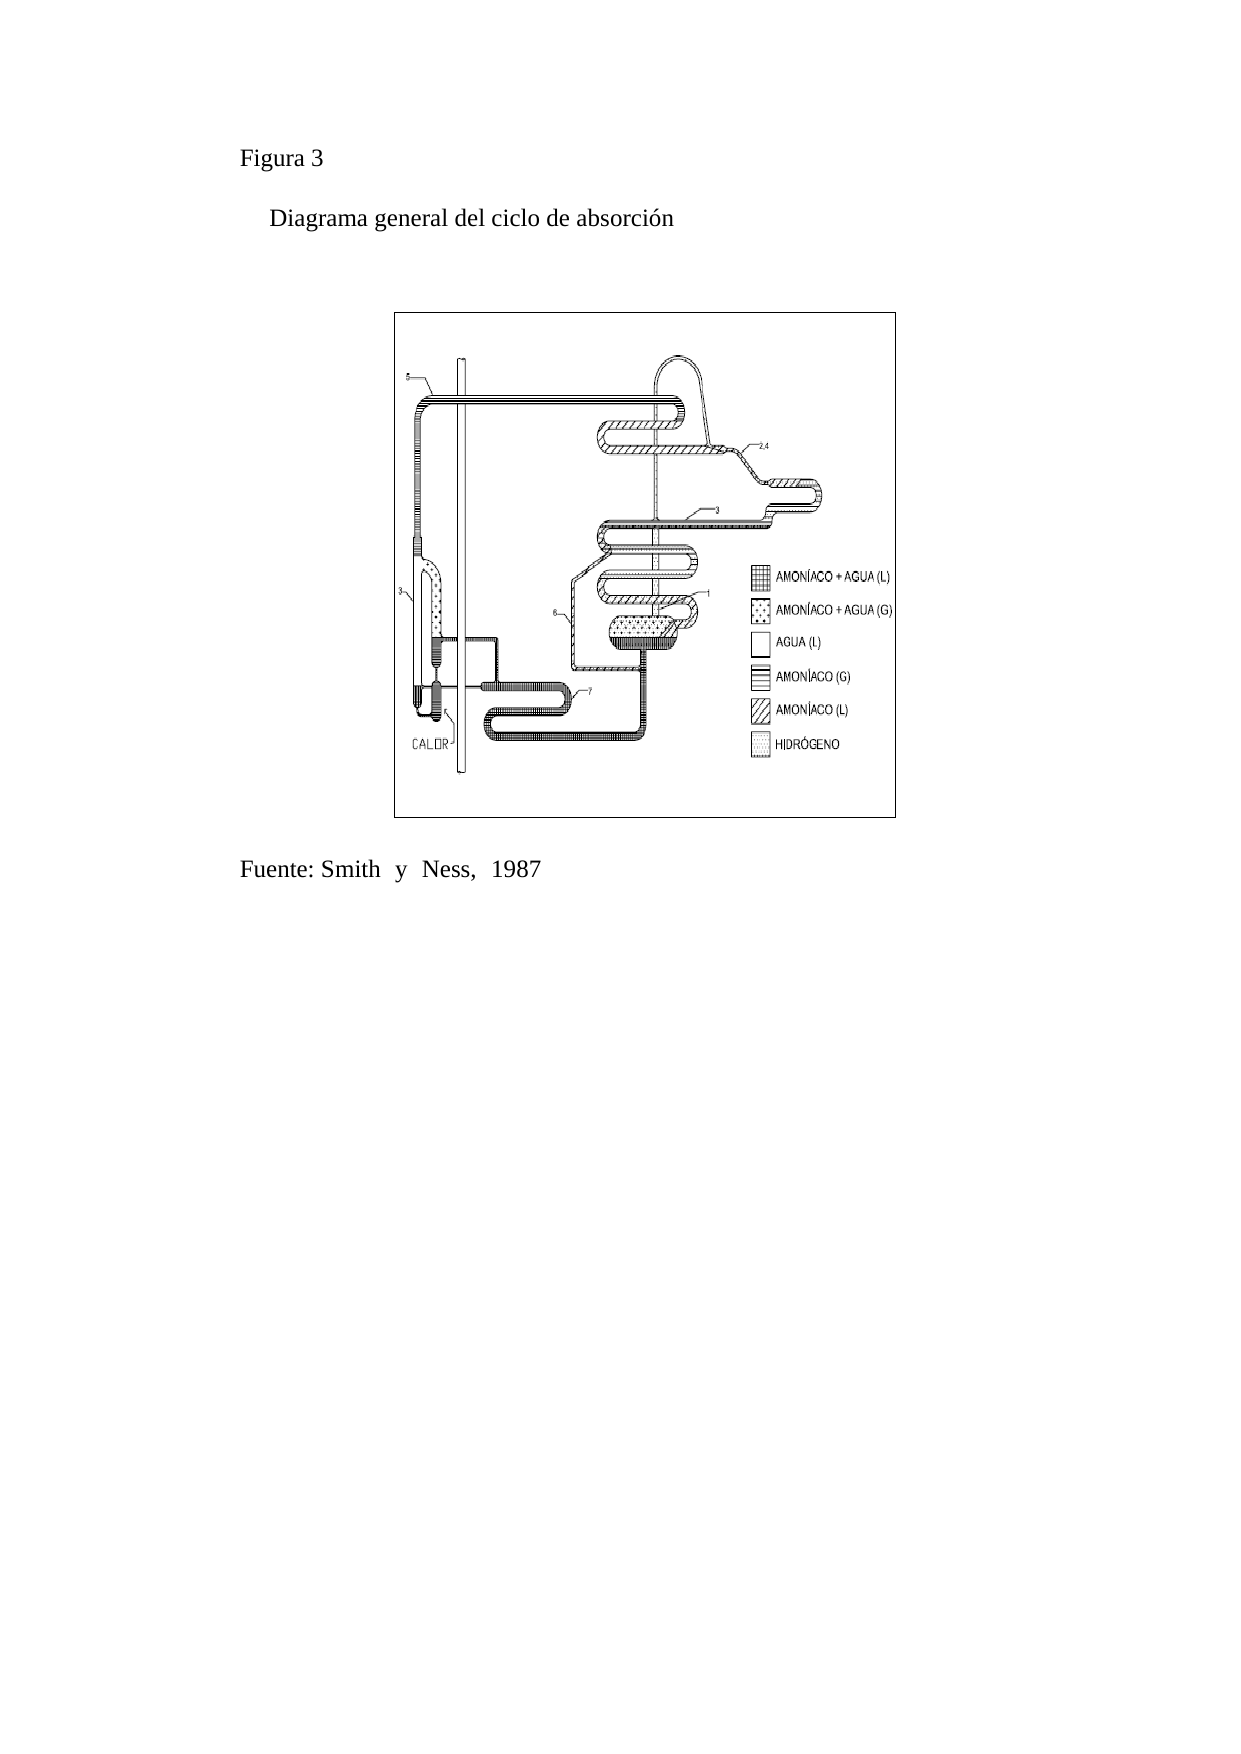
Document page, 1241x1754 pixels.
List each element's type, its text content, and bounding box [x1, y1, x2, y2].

text Figura 3 [164, 143, 1123, 172]
subtitle Diagrama general del ciclo de absorción [194, 203, 1123, 231]
picture [388, 303, 902, 828]
text Fuente: Smith y Ness, 1987 [164, 854, 1123, 883]
